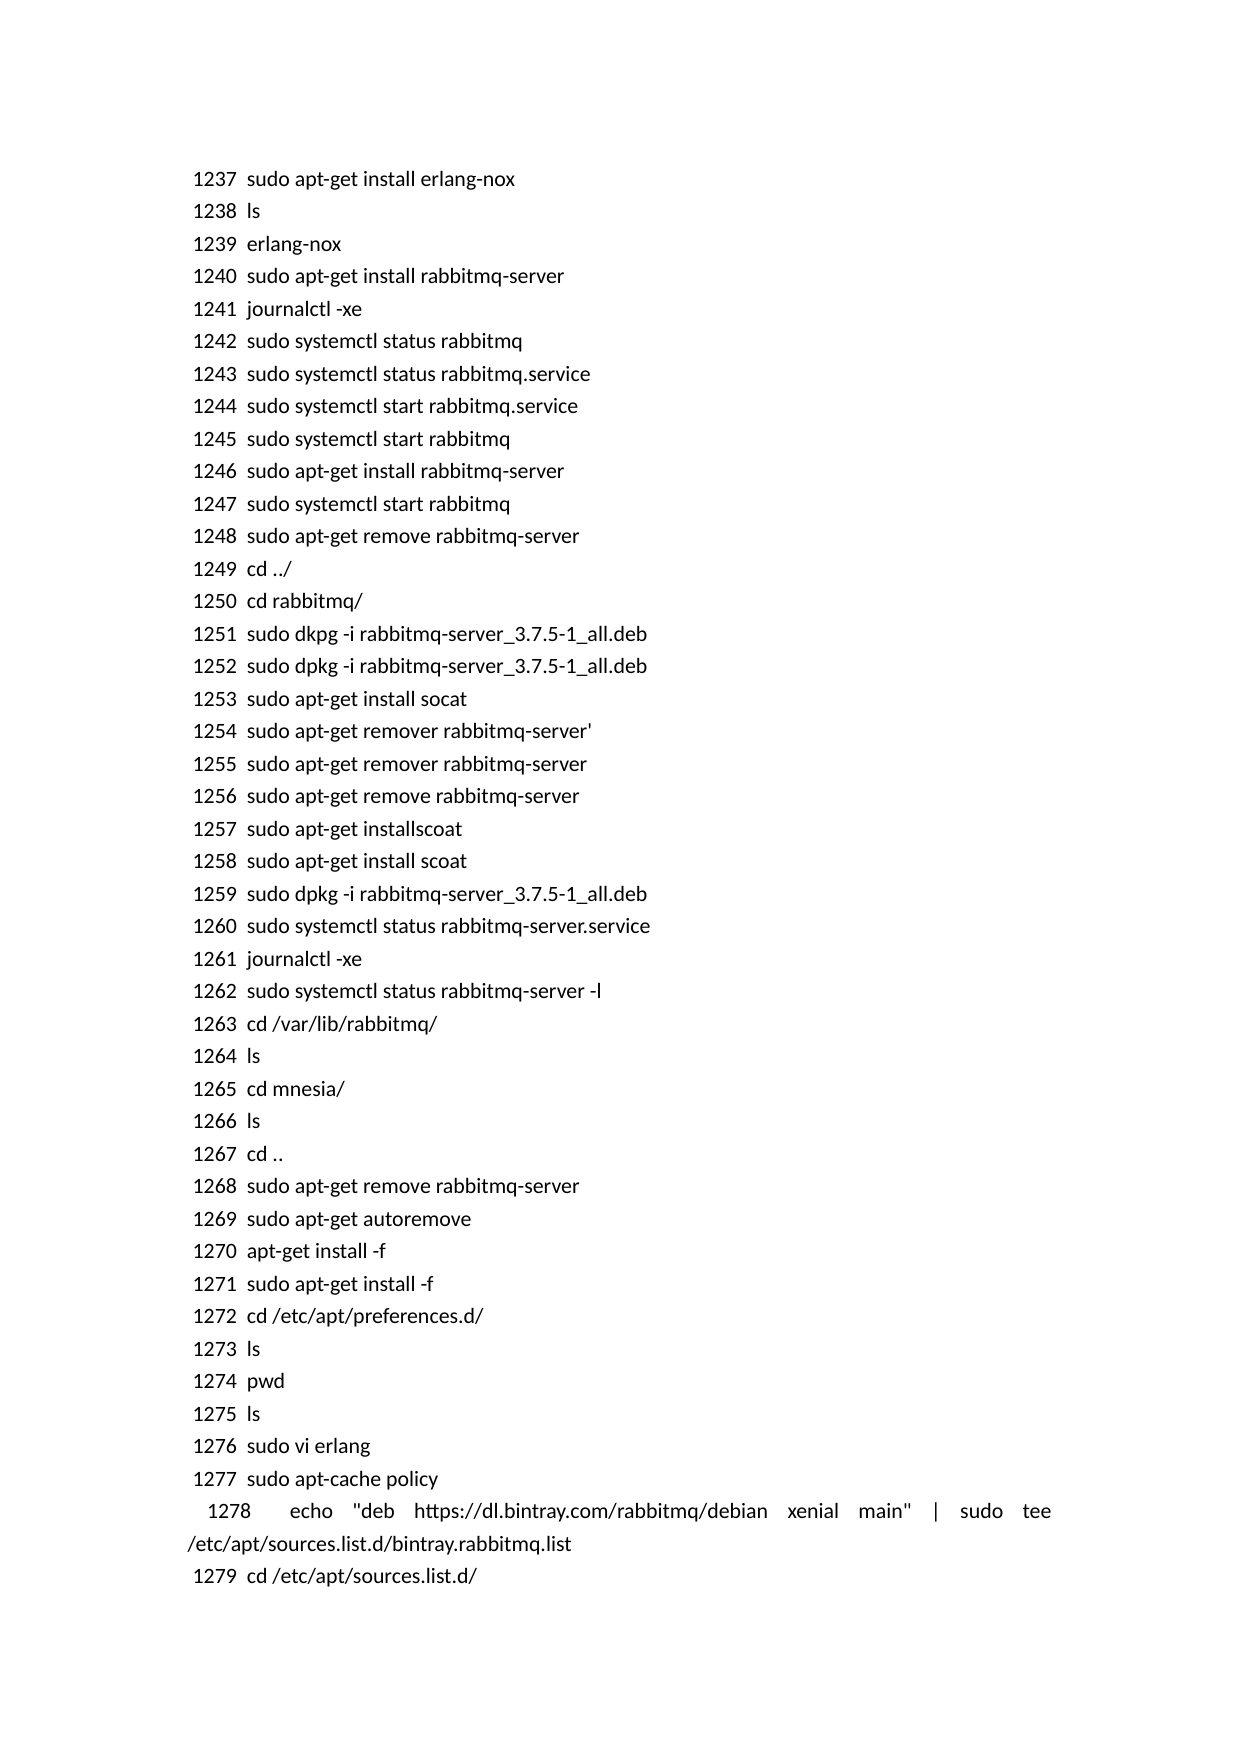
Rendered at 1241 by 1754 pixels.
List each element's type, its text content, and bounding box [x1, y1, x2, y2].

text 1276 sudo vi erlang [187, 1429, 1053, 1462]
text 1261 journalctl -xe [187, 942, 1053, 974]
text 1260 sudo systemctl status rabbitmq-server.service [187, 909, 1053, 942]
text 1245 sudo systemctl start rabbitmq [187, 422, 1053, 454]
text 1238 ls [187, 194, 1053, 227]
text 1237 sudo apt-get install erlang-nox [187, 162, 1053, 194]
text 1254 sudo apt-get remover rabbitmq-server' [187, 714, 1053, 747]
text 1258 sudo apt-get install scoat [187, 844, 1053, 877]
text 1272 cd /etc/apt/preferences.d/ [187, 1299, 1053, 1332]
text 1251 sudo dkpg -i rabbitmq-server_3.7.5-1_all.deb [187, 617, 1053, 649]
text 1250 cd rabbitmq/ [187, 584, 1053, 617]
text 1271 sudo apt-get install -f [187, 1267, 1053, 1299]
text 1274 pwd [187, 1364, 1053, 1397]
text 1257 sudo apt-get installscoat [187, 812, 1053, 844]
text 1252 sudo dpkg -i rabbitmq-server_3.7.5-1_all.deb [187, 649, 1053, 682]
text 1243 sudo systemctl status rabbitmq.service [187, 357, 1053, 389]
text 1240 sudo apt-get install rabbitmq-server [187, 259, 1053, 292]
text 1279 cd /etc/apt/sources.list.d/ [187, 1559, 1053, 1592]
text 1267 cd .. [187, 1137, 1053, 1169]
text 1268 sudo apt-get remove rabbitmq-server [187, 1169, 1053, 1202]
text 1241 journalctl -xe [187, 292, 1053, 324]
text 1259 sudo dpkg -i rabbitmq-server_3.7.5-1_all.deb [187, 877, 1053, 909]
text 1275 ls [187, 1397, 1053, 1429]
text 1265 cd mnesia/ [187, 1072, 1053, 1104]
text 1273 ls [187, 1332, 1053, 1364]
text 1277 sudo apt-cache policy [187, 1462, 1053, 1494]
text 1242 sudo systemctl status rabbitmq [187, 324, 1053, 357]
text 1239 erlang-nox [187, 227, 1053, 259]
text 1266 ls [187, 1104, 1053, 1137]
text 1246 sudo apt-get install rabbitmq-server [187, 454, 1053, 487]
text 1278 echo "deb https://dl.bintray.com/rabbitmq/debian xenial main" | sudo tee /etc/apt/sources.list.d/bintray.rabbitmq.list [187, 1494, 1053, 1559]
text 1244 sudo systemctl start rabbitmq.service [187, 389, 1053, 422]
text 1270 apt-get install -f [187, 1234, 1053, 1267]
text 1255 sudo apt-get remover rabbitmq-server [187, 747, 1053, 779]
text 1247 sudo systemctl start rabbitmq [187, 487, 1053, 519]
text 1264 ls [187, 1039, 1053, 1072]
text 1253 sudo apt-get install socat [187, 682, 1053, 714]
text 1269 sudo apt-get autoremove [187, 1202, 1053, 1234]
text 1249 cd ../ [187, 552, 1053, 584]
text 1262 sudo systemctl status rabbitmq-server -l [187, 974, 1053, 1007]
text 1263 cd /var/lib/rabbitmq/ [187, 1007, 1053, 1039]
text 1248 sudo apt-get remove rabbitmq-server [187, 519, 1053, 552]
text 1256 sudo apt-get remove rabbitmq-server [187, 779, 1053, 812]
